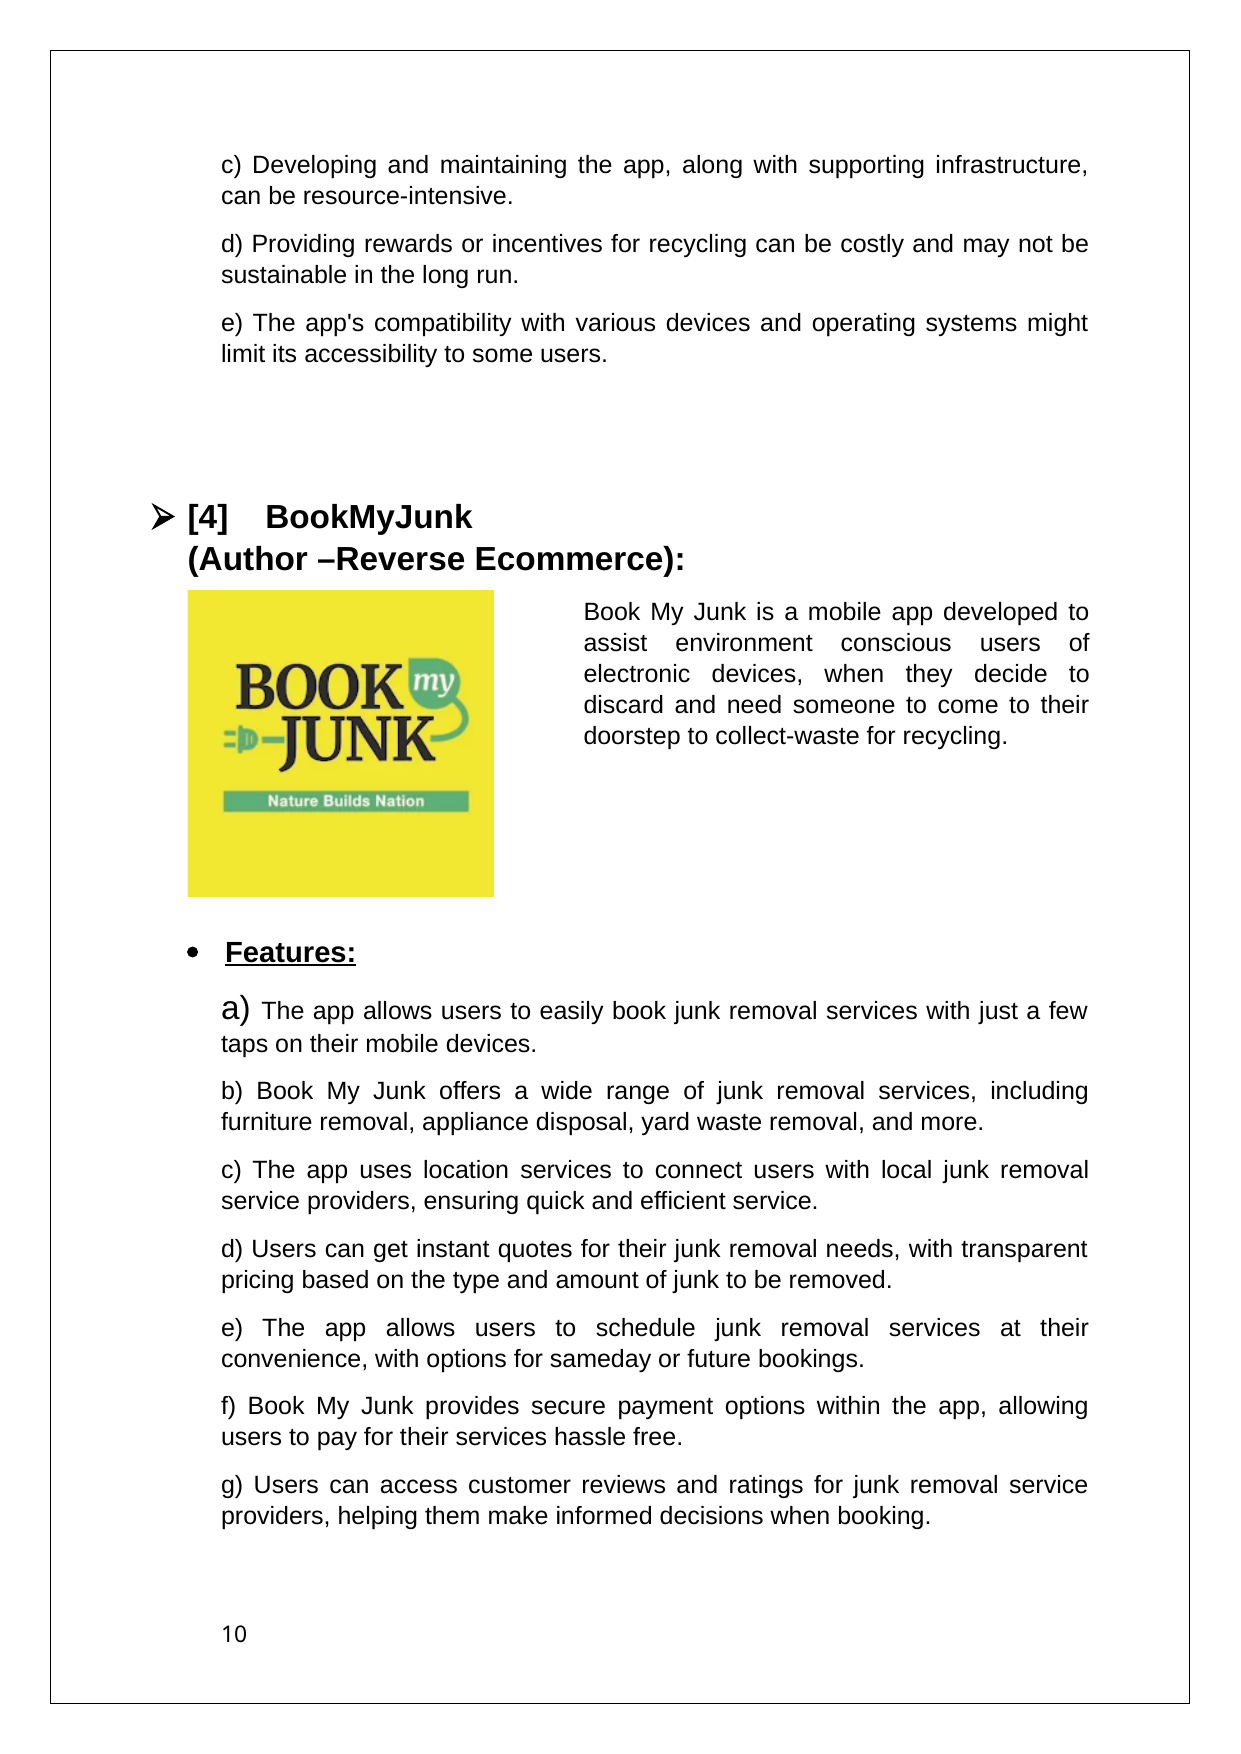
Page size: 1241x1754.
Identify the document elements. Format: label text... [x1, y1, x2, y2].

list [4] BookMyJunk [150, 497, 1090, 536]
text e) The app's compatibility with various devices and operating systems might limit its accessibility to some users. [221, 307, 1090, 367]
text c) Developing and maintaining the app, along with supporting infrastructure, can be resource-intensive. [221, 150, 1090, 210]
list (Author –Reverse Ecommerce): [187, 539, 1090, 577]
text d) Users can get instant quotes for their junk removal needs, with transparent pricing based on the type and amount of junk to be removed. [221, 1234, 1090, 1294]
text d) Providing rewards or incentives for recycling can be costly and may not be sustainable in the long run. [221, 229, 1090, 288]
picture [187, 590, 494, 897]
text g) Users can access customer reviews and ratings for junk removal service providers, helping them make informed decisions when booking. [221, 1470, 1090, 1530]
list Features: [187, 935, 1090, 969]
text f) Book My Junk provides secure payment options within the app, allowing users to pay for their services hassle free. [221, 1391, 1090, 1451]
text a) The app allows users to easily book junk removal services with just a few taps on their mobile devices. [221, 988, 1090, 1057]
text c) The app uses location services to connect users with local junk removal service providers, ensuring quick and efficient service. [221, 1155, 1090, 1215]
text b) Book My Junk offers a wide range of junk removal services, including furniture removal, appliance disposal, yard waste removal, and more. [221, 1076, 1090, 1136]
text Book My Junk is a mobile app developed to assist environment conscious users of electronic devices, when they decide to discard and need someone to come to their doorstep to collect-waste for recycling. [494, 597, 1090, 750]
text e) The app allows users to schedule junk removal services at their convenience, with options for sameday or future bookings. [221, 1313, 1090, 1372]
